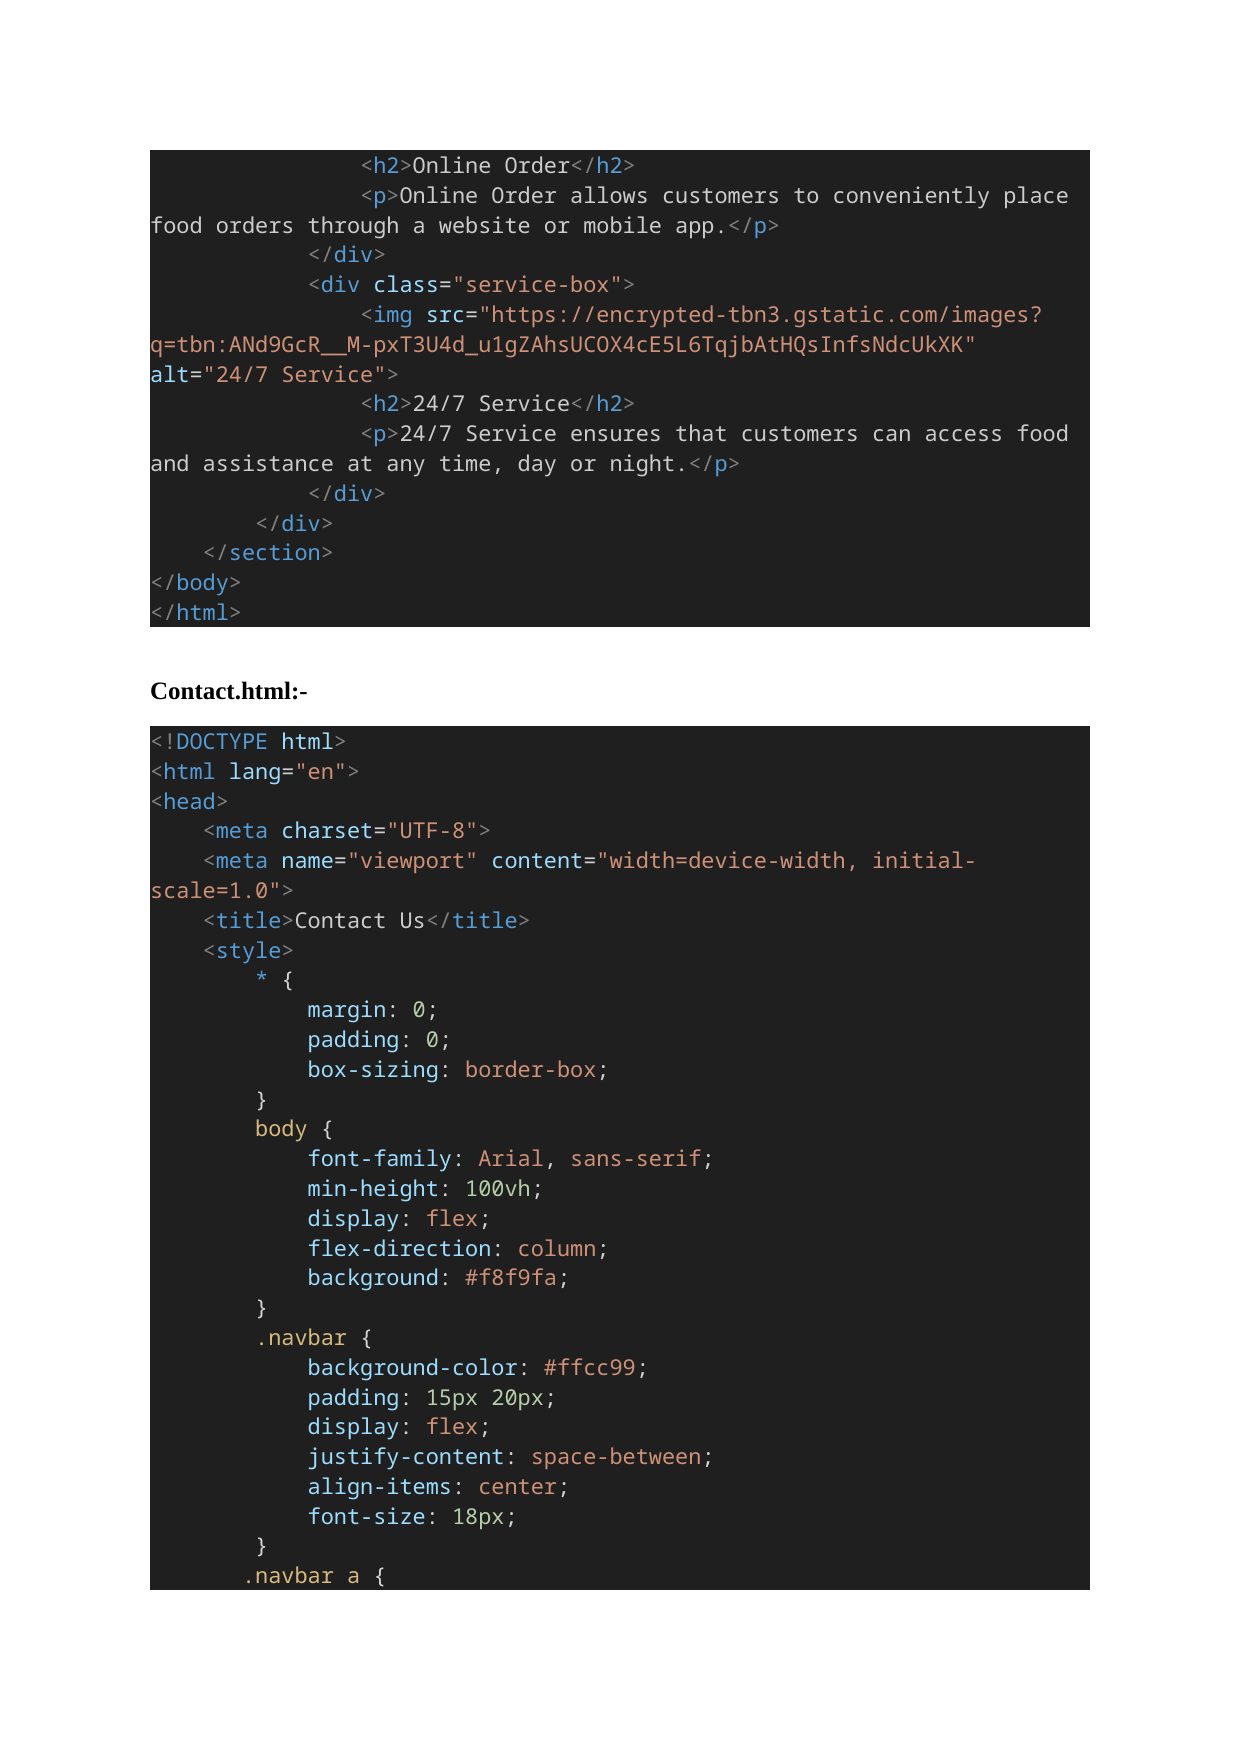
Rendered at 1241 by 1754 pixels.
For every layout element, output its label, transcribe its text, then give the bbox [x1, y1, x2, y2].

text <p>24/7 Service ensures that customers can access food and assistance at any time, day or night.</p> [150, 418, 1090, 478]
text body { [150, 1113, 1090, 1143]
text <!DOCTYPE html> [150, 726, 1090, 756]
text <img src="https://encrypted-tbn3.gstatic.com/images?q=tbn:ANd9GcR__M-pxT3U4d_u1gZAhsUCOX4cE5L6TqjbAtHQsInfsNdcUkXK" alt="24/7 Service"> [150, 299, 1090, 388]
text background: #f8f9fa; [150, 1262, 1090, 1292]
text <meta name="viewport" content="width=device-width, initial-scale=1.0"> [150, 845, 1090, 905]
text </div> [150, 507, 1090, 537]
text margin: 0; [150, 994, 1090, 1024]
text } [150, 1530, 1090, 1560]
text min-height: 100vh; [150, 1173, 1090, 1203]
text <meta charset="UTF-8"> [150, 815, 1090, 845]
text <div class="service-box"> [150, 269, 1090, 299]
text </div> [150, 478, 1090, 507]
text display: flex; [150, 1203, 1090, 1232]
text background-color: #ffcc99; [150, 1352, 1090, 1381]
text .navbar { [150, 1322, 1090, 1352]
text </html> [150, 597, 1090, 627]
text <h2>24/7 Service</h2> [150, 388, 1090, 418]
text <title>Contact Us</title> [150, 905, 1090, 934]
text <html lang="en"> [150, 756, 1090, 786]
text display: flex; [150, 1411, 1090, 1441]
text } [150, 1292, 1090, 1322]
text Contact.html:- [150, 676, 1090, 705]
text box-sizing: border-box; [150, 1054, 1090, 1083]
text </section> [150, 537, 1090, 567]
text <head> [150, 786, 1090, 815]
text flex-direction: column; [150, 1232, 1090, 1262]
text * { [150, 964, 1090, 994]
text <h2>Online Order</h2> [150, 150, 1090, 180]
text font-size: 18px; [150, 1501, 1090, 1530]
text </body> [150, 567, 1090, 597]
text <p>Online Order allows customers to conveniently place food orders through a website or mobile app.</p> [150, 180, 1090, 239]
text </div> [150, 239, 1090, 269]
text .navbar a { [150, 1560, 1090, 1590]
text <style> [150, 934, 1090, 964]
text padding: 15px 20px; [150, 1381, 1090, 1411]
text justify-content: space-between; [150, 1441, 1090, 1471]
text font-family: Arial, sans-serif; [150, 1143, 1090, 1173]
text align-items: center; [150, 1471, 1090, 1501]
text } [150, 1083, 1090, 1113]
text padding: 0; [150, 1024, 1090, 1054]
